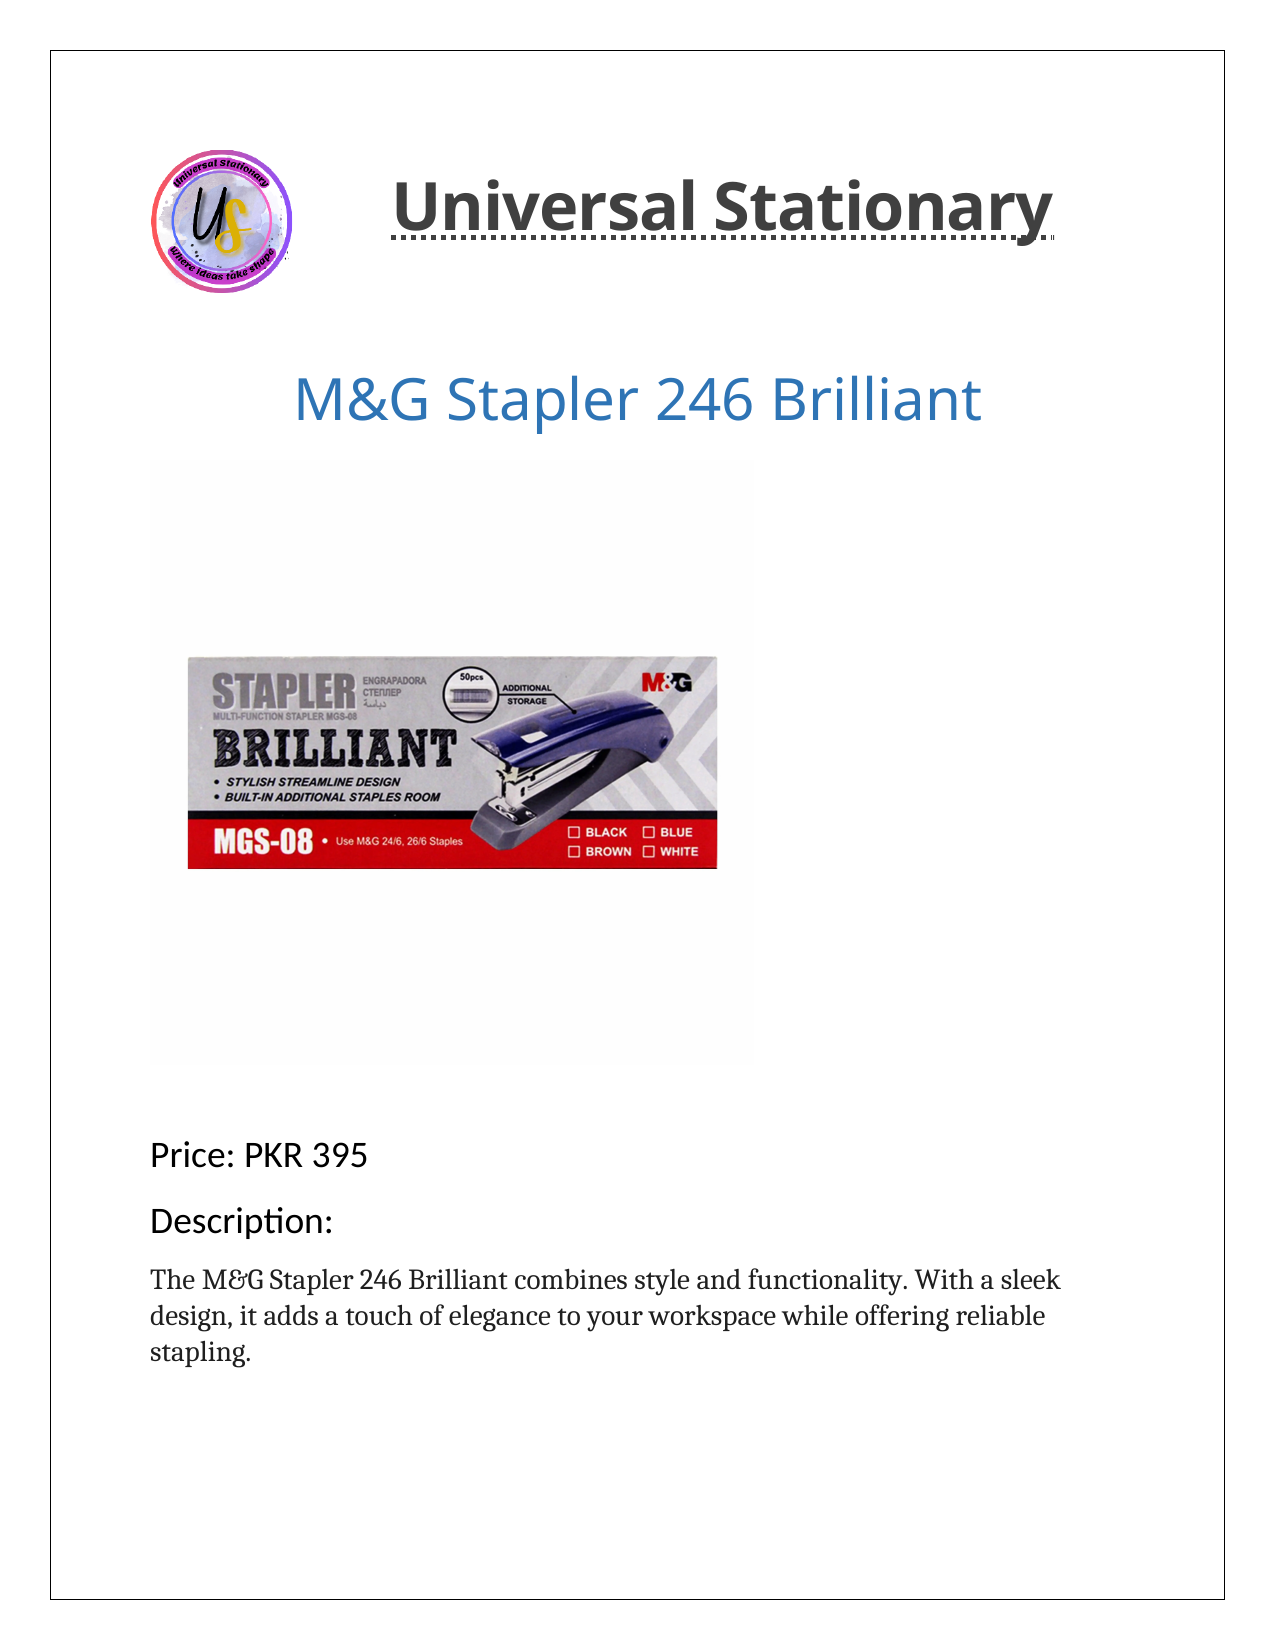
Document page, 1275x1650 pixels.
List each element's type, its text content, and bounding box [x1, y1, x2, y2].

text M&G Stapler 246 Brilliant [150, 358, 1125, 437]
text The M&G Stapler 246 Brilliant combines style and functionality. With a sleek design, it adds a touch of elegance to your workspace while offering reliable stapling. [150, 1263, 1125, 1369]
picture [150, 150, 293, 293]
text Price: PKR 395 [150, 1131, 1125, 1176]
picture [150, 460, 755, 1065]
text Description: [150, 1197, 1125, 1243]
